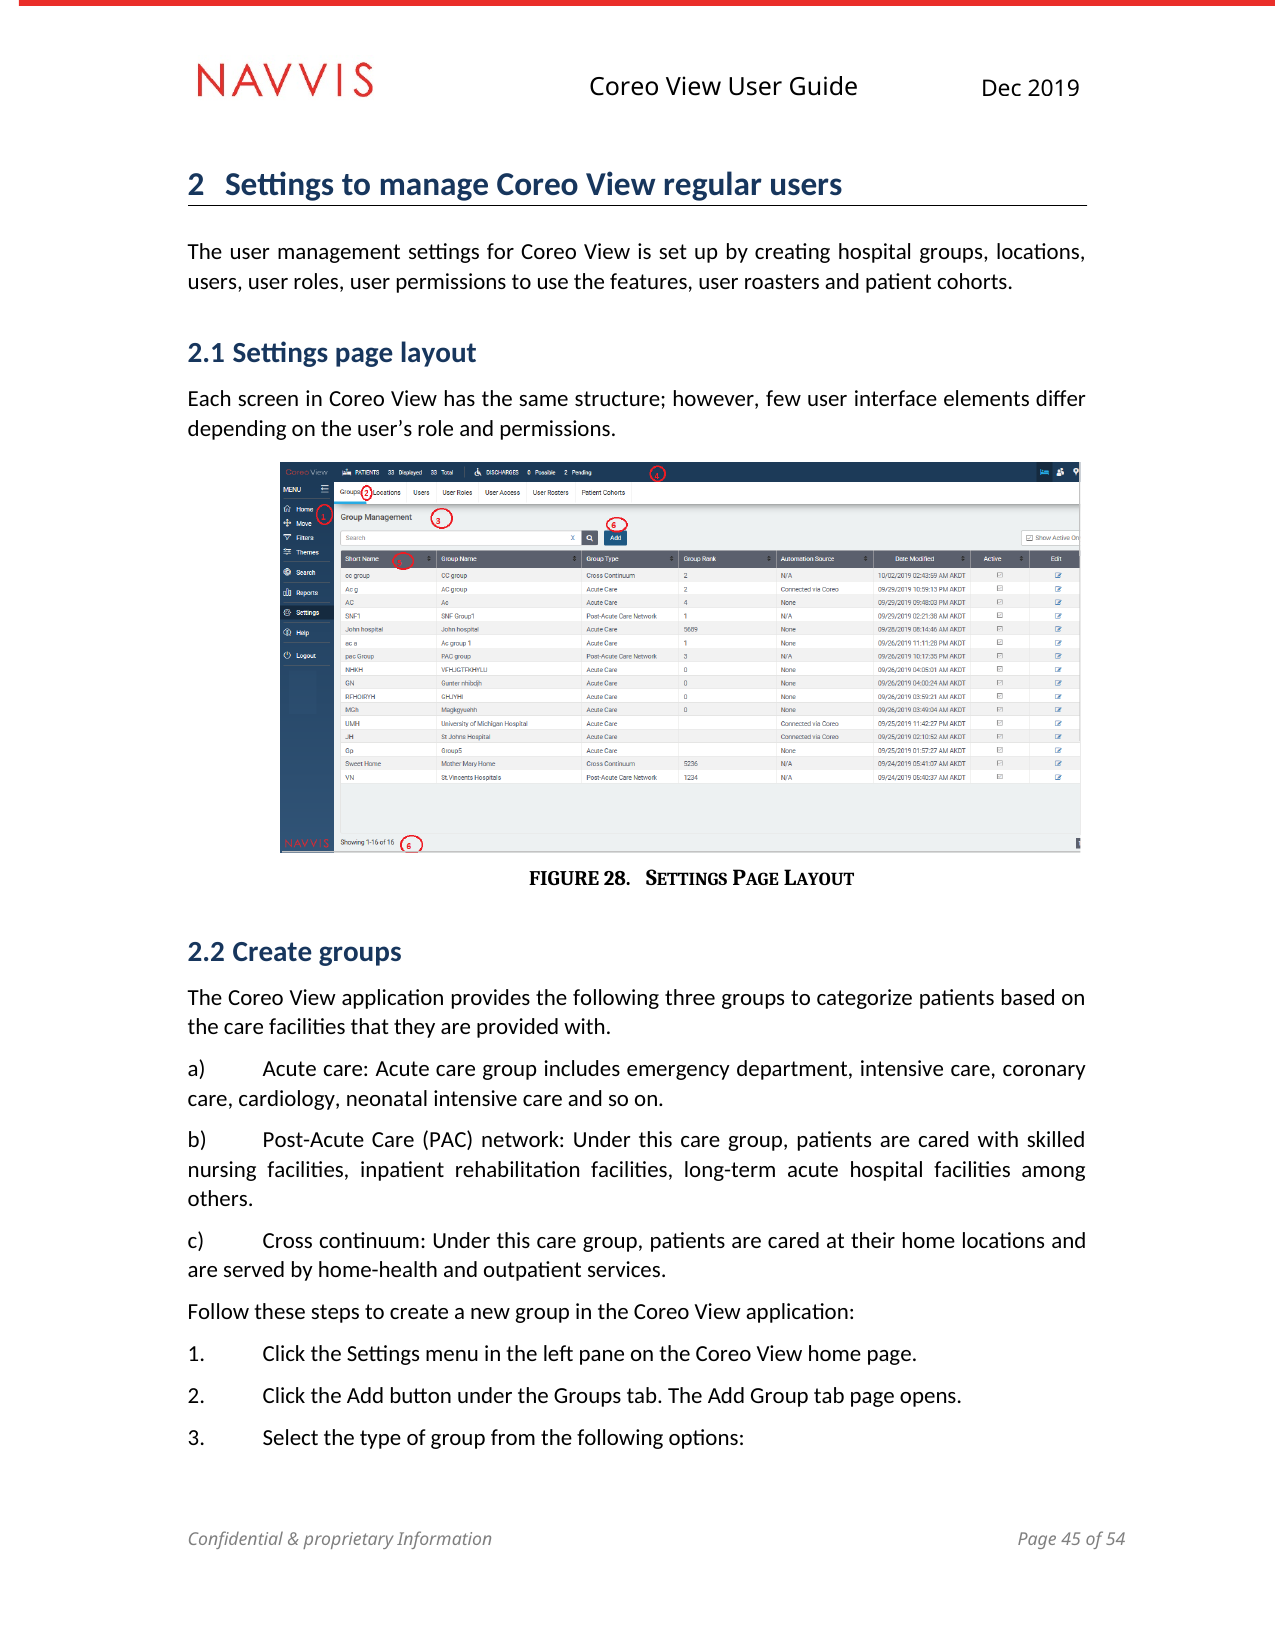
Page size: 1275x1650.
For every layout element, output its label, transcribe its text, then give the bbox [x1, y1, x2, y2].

subtitle Settings page layout [187, 334, 1087, 369]
text b) Post-Acute Care (PAC) network: Under this care group, patients are cared with skilled nursing facilities, inpatient rehabilitation facilities, long-term acute hospital facilities among others. [187, 1126, 1087, 1212]
text The Coreo View application provides the following three groups to categorize patients based on the care facilities that they are provided with. [187, 983, 1087, 1040]
text 2. Click the Add button under the Groups tab. The Add Group tab page opens. [187, 1381, 1087, 1409]
text Follow these steps to create a new group in the Coreo View application: [187, 1297, 1087, 1325]
subtitle Create groups [187, 933, 1087, 968]
text a) Acute care: Acute care group includes emergency department, intensive care, coronary care, cardiology, neonatal intensive care and so on. [187, 1054, 1087, 1112]
subtitle Settings to manage Coreo View regular users [187, 162, 1087, 206]
text Settings Page Layout [296, 865, 1087, 891]
picture [267, 462, 1081, 853]
text c) Cross continuum: Under this care group, patients are cared at their home locations and are served by home-health and outpatient services. [187, 1226, 1087, 1283]
text The user management settings for Coreo View is set up by creating hospital groups, locations, users, user roles, user permissions to use the features, user roasters and patient cohorts. [187, 237, 1087, 295]
text Each screen in Coreo View has the same structure; however, few user interface elements differ depending on the user’s role and permissions. [187, 384, 1087, 443]
text 1. Click the Settings menu in the left pane on the Coreo View home page. [187, 1339, 1087, 1367]
text 3. Select the type of group from the following options: [187, 1423, 1087, 1451]
picture [187, 55, 383, 104]
